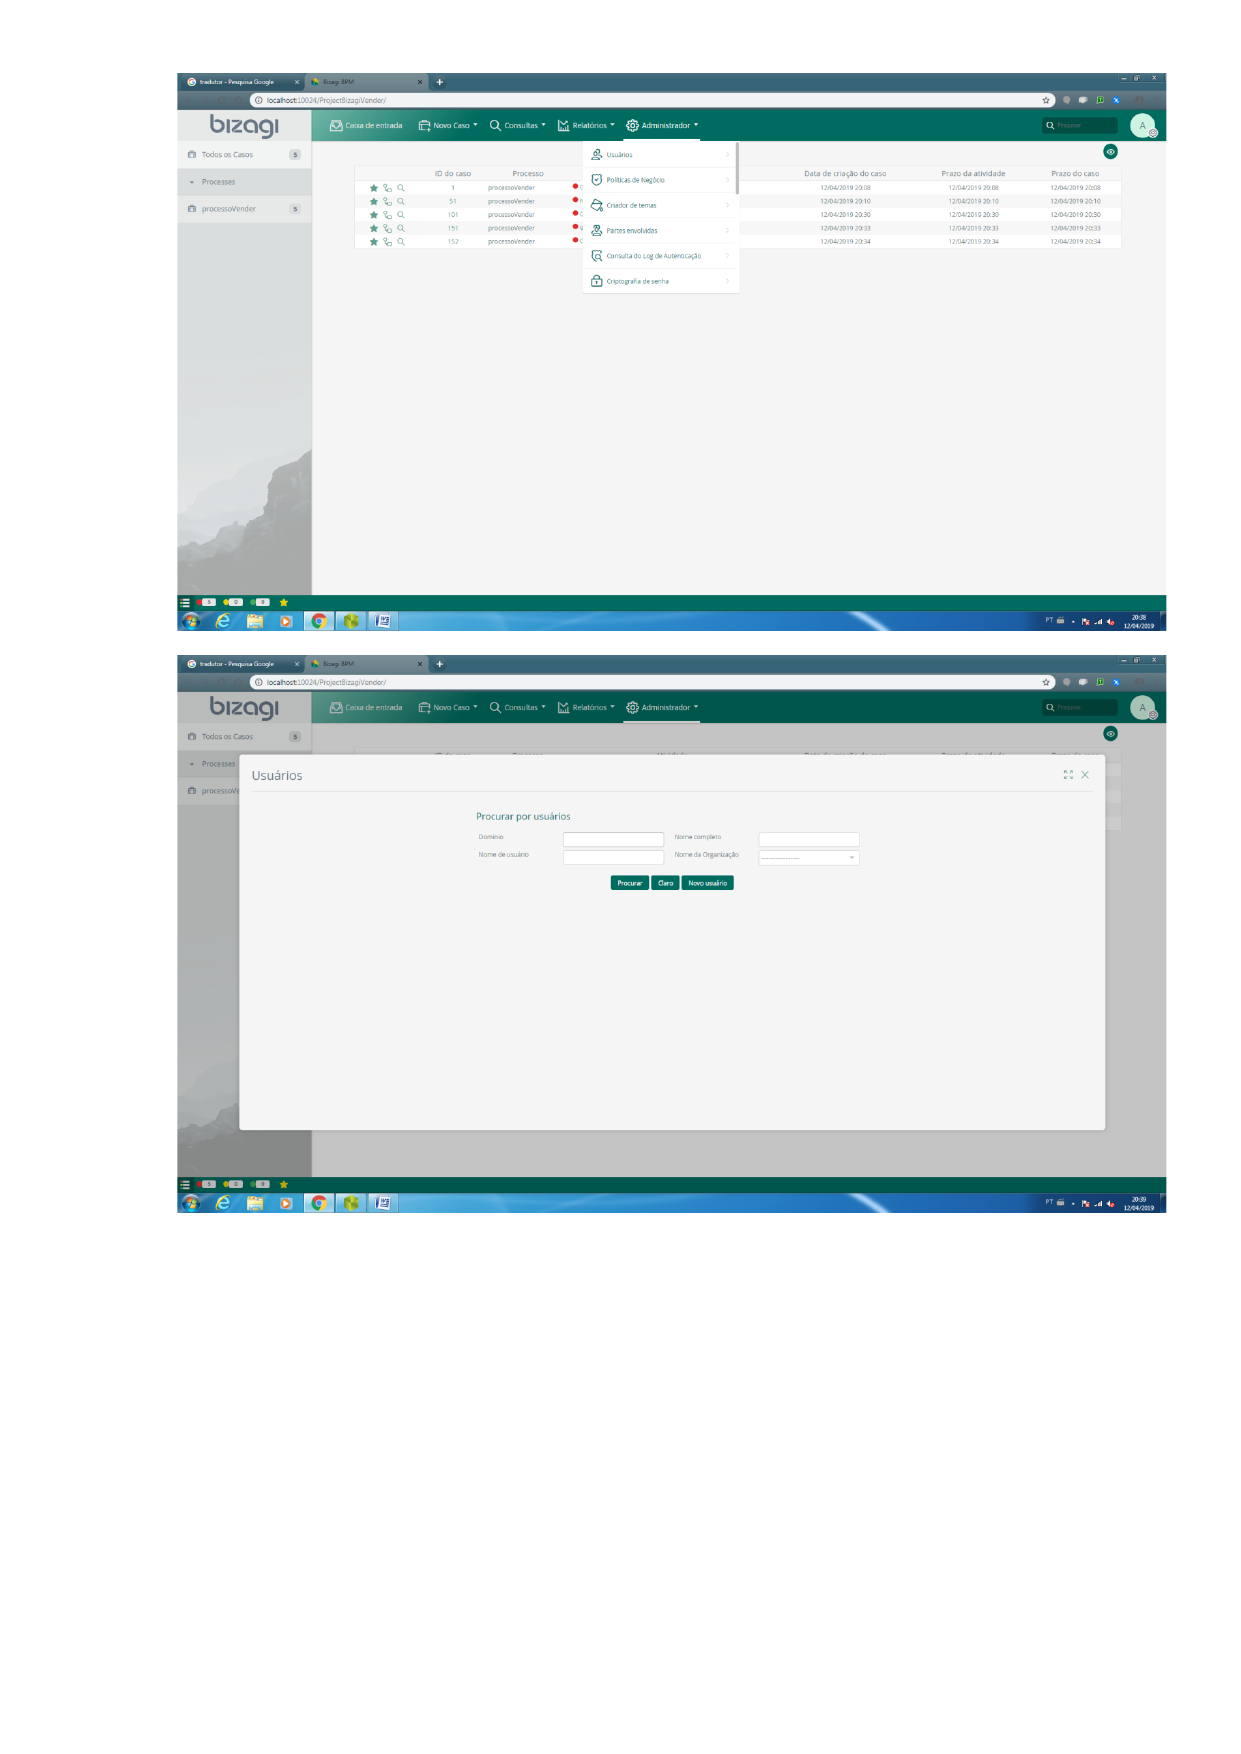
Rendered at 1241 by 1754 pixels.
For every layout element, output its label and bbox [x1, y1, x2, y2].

picture [177, 655, 1167, 1213]
picture [177, 73, 1167, 631]
